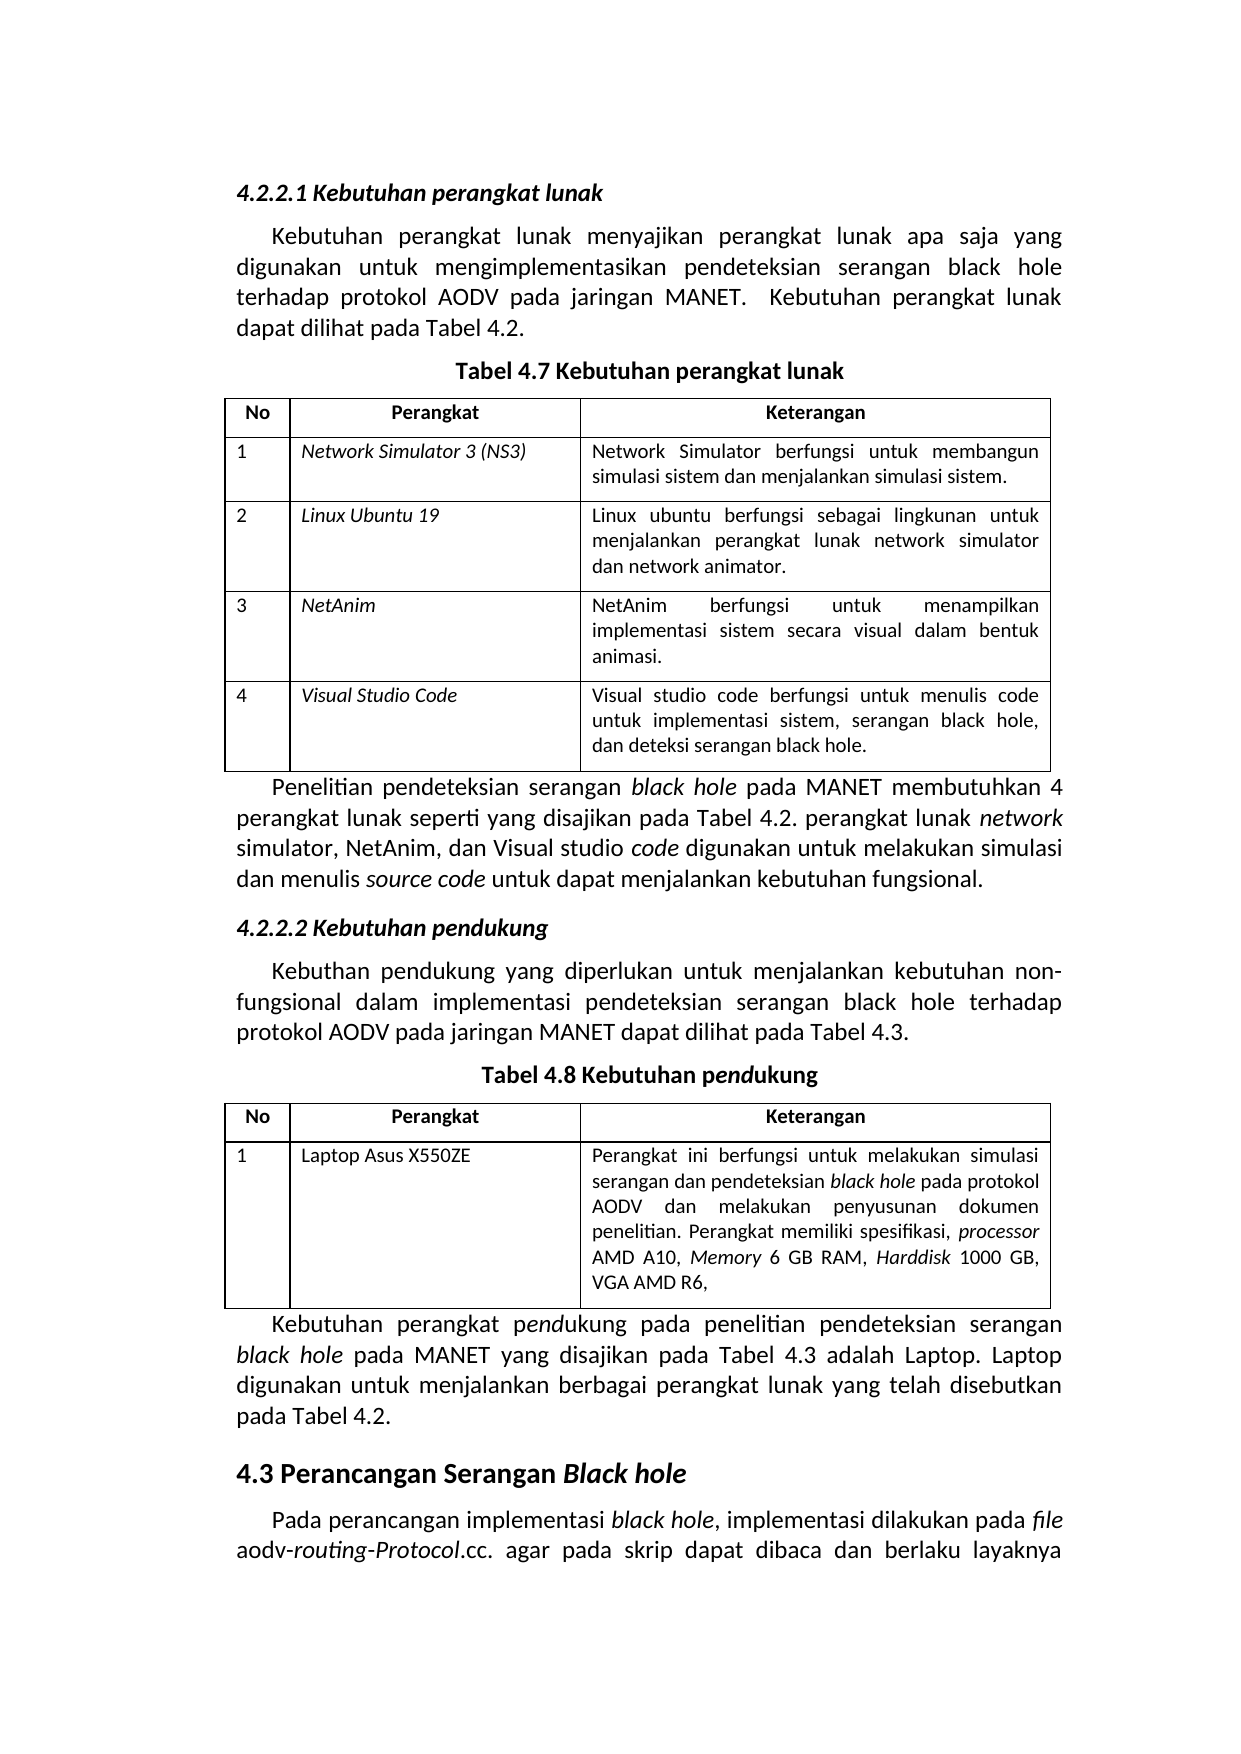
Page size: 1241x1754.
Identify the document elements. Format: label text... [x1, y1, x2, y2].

table_cell 1 [226, 1143, 289, 1307]
table_header No [226, 399, 289, 437]
table_cell NetAnim berfungsi untuk menampilkan implementasi sistem secara visual dalam bentuk animasi. [581, 592, 1050, 681]
text Kebuthan pendukung yang diperlukan untuk menjalankan kebutuhan non-fungsional dalam implementasi pendeteksian serangan black hole terhadap protokol AODV pada jaringan MANET dapat dilihat pada Tabel 4.3. [236, 955, 1063, 1047]
text Kebutuhan perangkat pendukung pada penelitian pendeteksian serangan black hole pada MANET yang disajikan pada Tabel 4.3 adalah Laptop. Laptop digunakan untuk menjalankan berbagai perangkat lunak yang telah disebutkan pada Tabel 4.2. [236, 1308, 1063, 1431]
subtitle Kebutuhan perangkat lunak [236, 177, 1063, 208]
table_header Perangkat [291, 1104, 580, 1141]
subtitle Perancangan Serangan Black hole [236, 1456, 1063, 1491]
table_header Keterangan [581, 399, 1050, 437]
table_cell Laptop Asus X550ZE [291, 1143, 580, 1307]
subtitle Kebutuhan pendukung [236, 912, 1063, 943]
table_cell 4 [226, 682, 289, 771]
table_cell Visual studio code berfungsi untuk menulis code untuk implementasi sistem, serangan black hole, dan deteksi serangan black hole. [581, 682, 1050, 771]
table_cell Visual Studio Code [291, 682, 580, 771]
table_header No [226, 1104, 289, 1141]
table_cell Network Simulator berfungsi untuk membangun simulasi sistem dan menjalankan simulasi sistem. [581, 438, 1050, 501]
table_cell 2 [226, 502, 289, 591]
table_cell 1 [226, 438, 289, 501]
text Kebutuhan perangkat lunak menyajikan perangkat lunak apa saja yang digunakan untuk mengimplementasikan pendeteksian serangan black hole terhadap protokol AODV pada jaringan MANET. Kebutuhan perangkat lunak dapat dilihat pada Tabel 4.2. [236, 220, 1063, 342]
table_cell Network Simulator 3 (NS3) [291, 438, 580, 501]
table_cell 3 [226, 592, 289, 681]
table_cell Perangkat ini berfungsi untuk melakukan simulasi serangan dan pendeteksian black hole pada protokol AODV dan melakukan penyusunan dokumen penelitian. Perangkat memiliki spesifikasi, processor AMD A10, Memory 6 GB RAM, Harddisk 1000 GB, VGA AMD R6, [581, 1143, 1050, 1307]
text Penelitian pendeteksian serangan black hole pada MANET membutuhkan 4 perangkat lunak seperti yang disajikan pada Tabel 4.2. perangkat lunak network simulator, NetAnim, dan Visual studio code digunakan untuk melakukan simulasi dan menulis source code untuk dapat menjalankan kebutuhan fungsional. [236, 772, 1063, 894]
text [236, 1504, 1063, 1565]
table_cell NetAnim [291, 592, 580, 681]
table_header Perangkat [291, 399, 580, 437]
table_cell Linux ubuntu berfungsi sebagai lingkunan untuk menjalankan perangkat lunak network simulator dan network animator. [581, 502, 1050, 591]
table_cell Linux Ubuntu 19 [291, 502, 580, 591]
table_header Keterangan [581, 1104, 1050, 1141]
